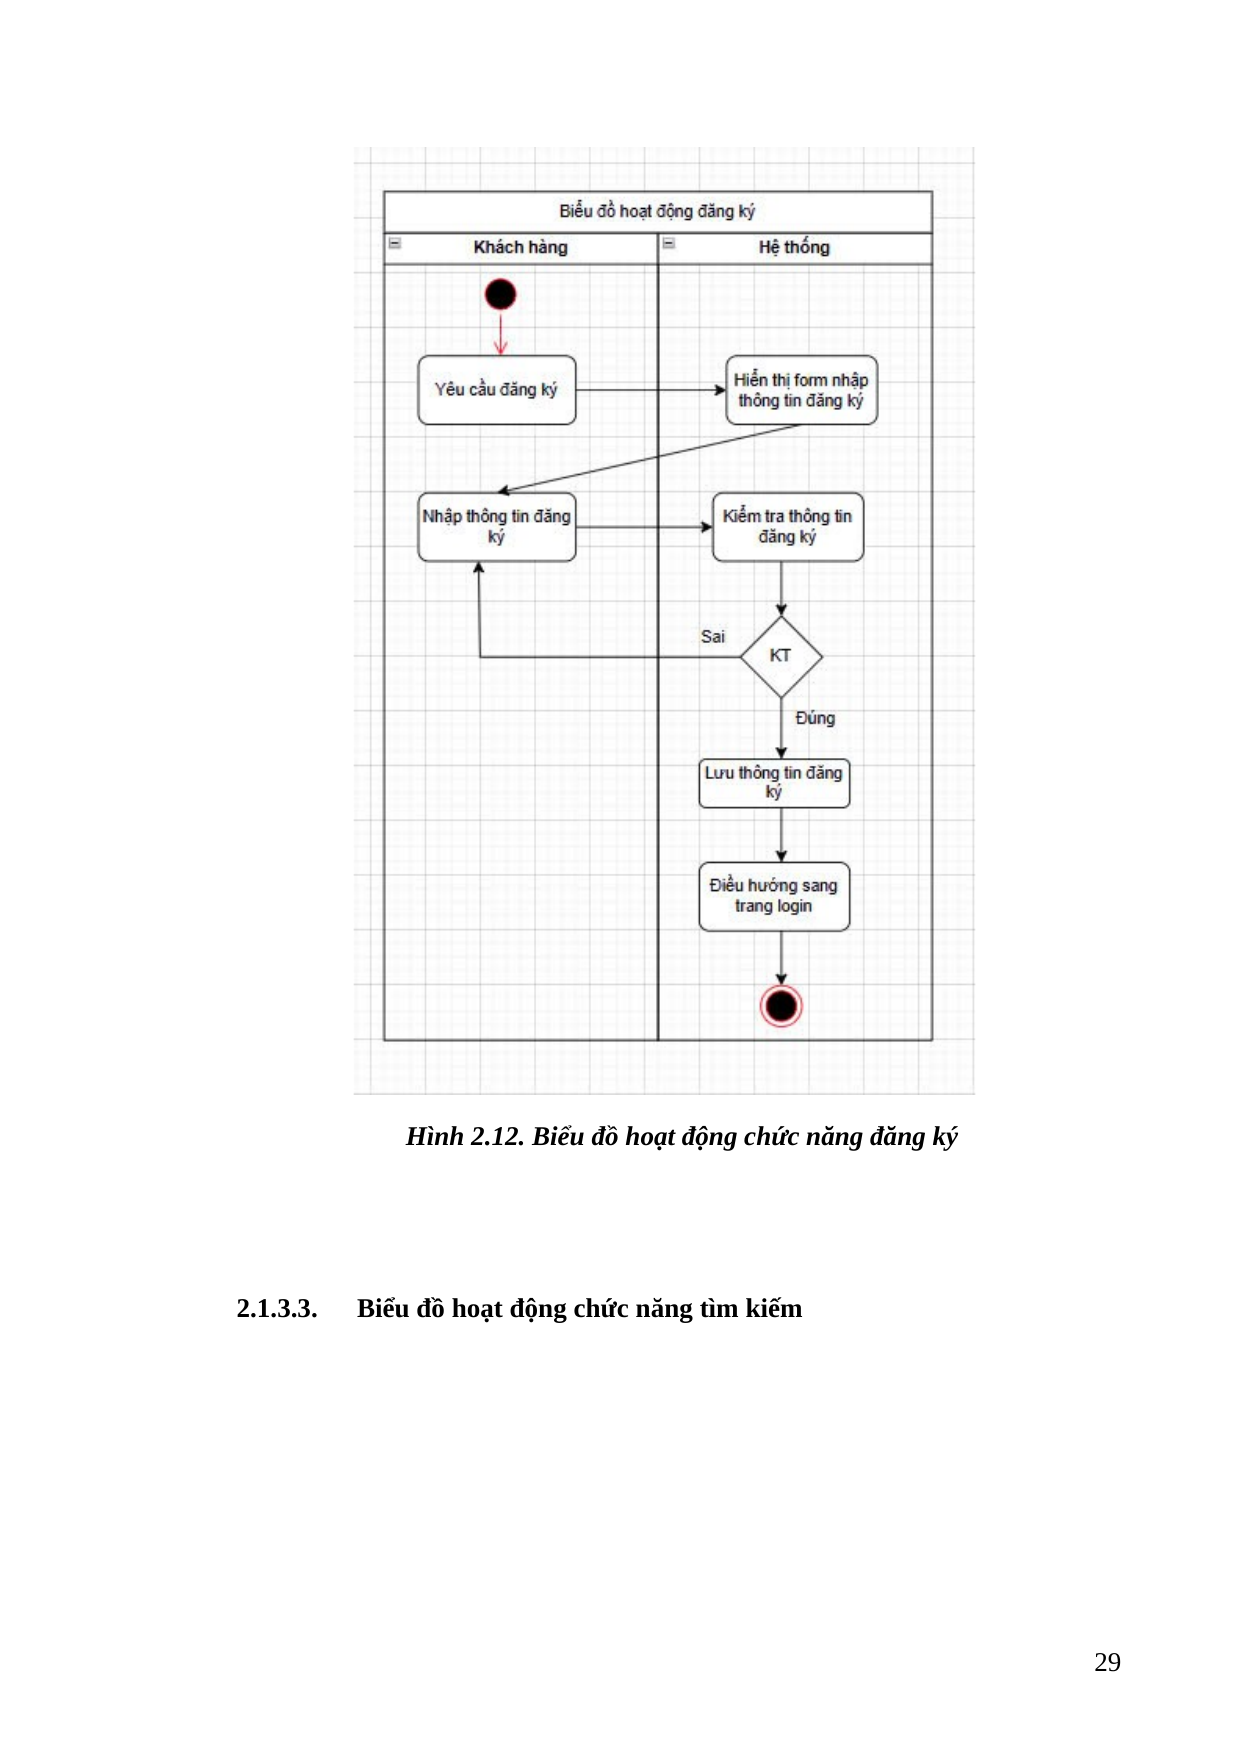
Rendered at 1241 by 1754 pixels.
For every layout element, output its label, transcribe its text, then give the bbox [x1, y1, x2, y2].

subtitle Biểu đồ hoạt động chức năng tìm kiếm [236, 1292, 1122, 1323]
text Hình 2.12. Biểu đồ hoạt động chức năng đăng ký [244, 1121, 1122, 1152]
picture [353, 147, 976, 1095]
